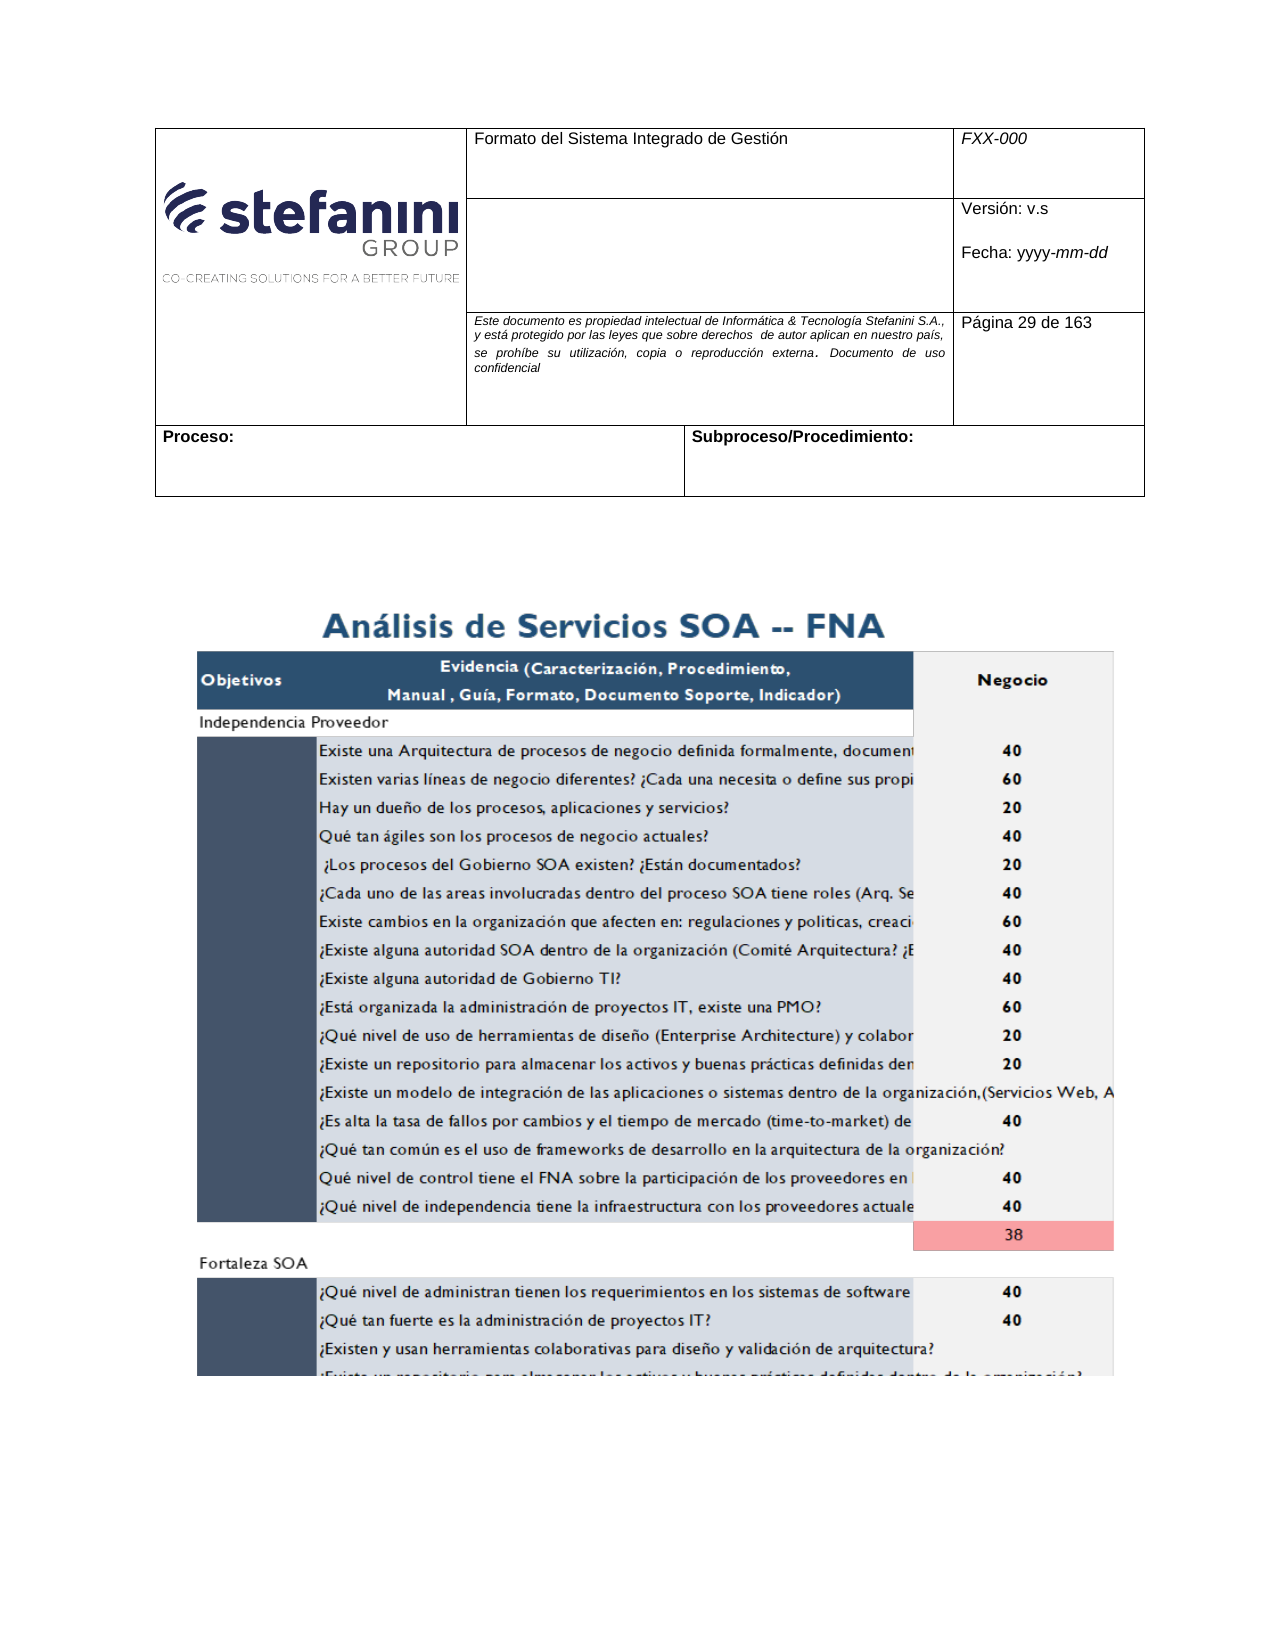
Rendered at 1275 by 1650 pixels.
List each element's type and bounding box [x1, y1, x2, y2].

picture [196, 599, 1115, 1376]
picture [162, 182, 460, 286]
